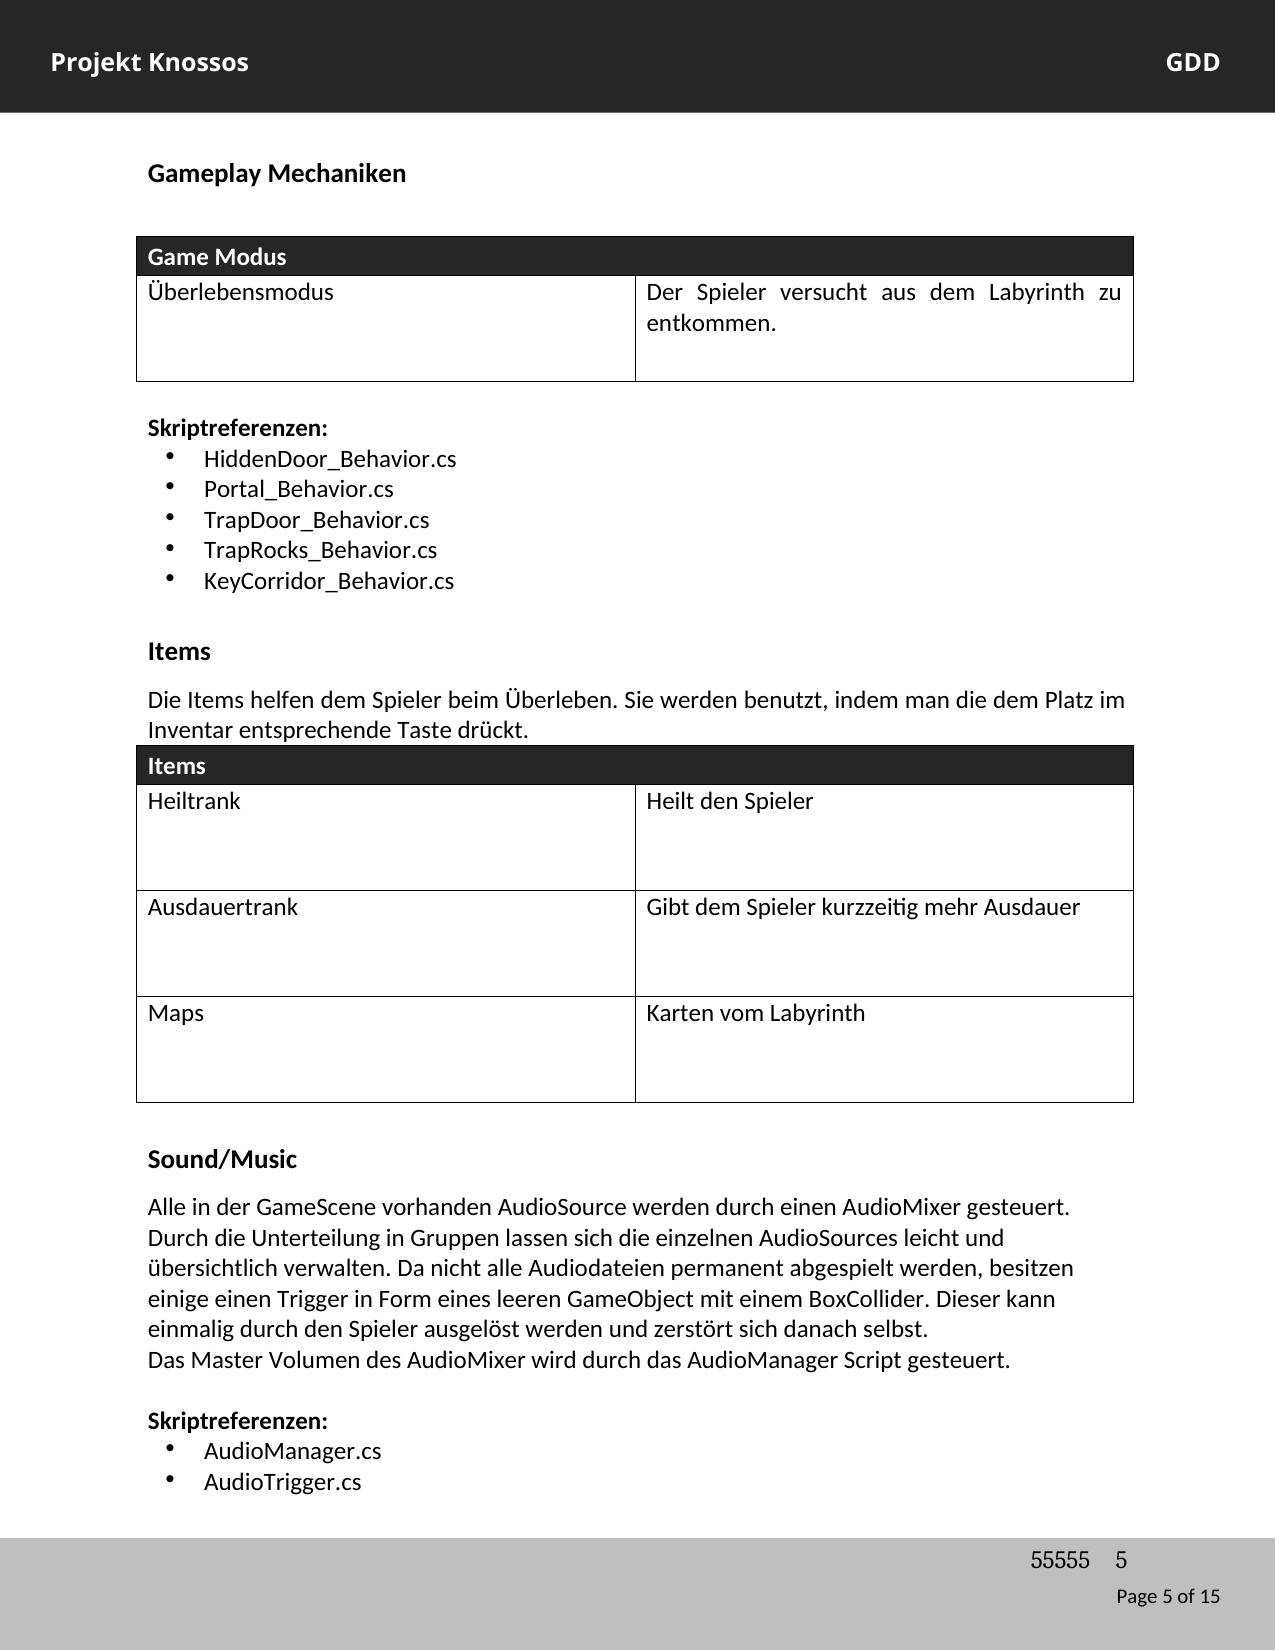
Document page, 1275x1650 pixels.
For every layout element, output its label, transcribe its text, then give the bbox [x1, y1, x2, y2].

list Portal_Behavior.cs [166, 474, 1127, 504]
text Skriptreferenzen: [148, 413, 1127, 443]
table_cell Gibt dem Spieler kurzzeitig mehr Ausdauer [636, 891, 1133, 996]
text Skriptreferenzen: [148, 1405, 1127, 1435]
list TrapRocks_Behavior.cs [166, 535, 1127, 565]
table_header [635, 746, 1133, 784]
text Alle in der GameScene vorhanden AudioSource werden durch einen AudioMixer gesteuert. Durch die Unterteilung in Gruppen lassen sich die einzelnen AudioSources leicht und übersichtlich verwalten. Da nicht alle Audiodateien permanent abgespielt werden, besitzen einige einen Trigger in Form eines leeren GameObject mit einem BoxCollider. Dieser kann einmalig durch den Spieler ausgelöst werden und zerstört sich danach selbst. [148, 1191, 1127, 1344]
subtitle Items [148, 634, 1127, 668]
table_cell Überlebensmodus [137, 276, 635, 381]
list TrapDoor_Behavior.cs [166, 504, 1127, 535]
table_cell Der Spieler versucht aus dem Labyrinth zu entkommen. [636, 276, 1133, 381]
list AudioTrigger.cs [166, 1466, 1127, 1496]
list AudioManager.cs [166, 1435, 1127, 1466]
table_cell Maps [137, 997, 635, 1102]
table_cell Ausdauertrank [137, 891, 635, 996]
subtitle Sound/Music [148, 1142, 1127, 1175]
text Das Master Volumen des AudioMixer wird durch das AudioManager Script gesteuert. [148, 1344, 1127, 1374]
table_cell Heiltrank [137, 785, 635, 890]
list KeyCorridor_Behavior.cs [166, 565, 1127, 596]
list HiddenDoor_Behavior.cs [166, 443, 1127, 474]
table_header [635, 237, 1133, 275]
text Die Items helfen dem Spieler beim Überleben. Sie werden benutzt, indem man die dem Platz im Inventar entsprechende Taste drückt. [148, 684, 1127, 745]
table_header Items [137, 746, 635, 784]
table_header Game Modus [137, 237, 635, 275]
table_cell Heilt den Spieler [636, 785, 1133, 890]
subtitle Gameplay Mechaniken [148, 156, 1127, 189]
table_cell Karten vom Labyrinth [636, 997, 1133, 1102]
